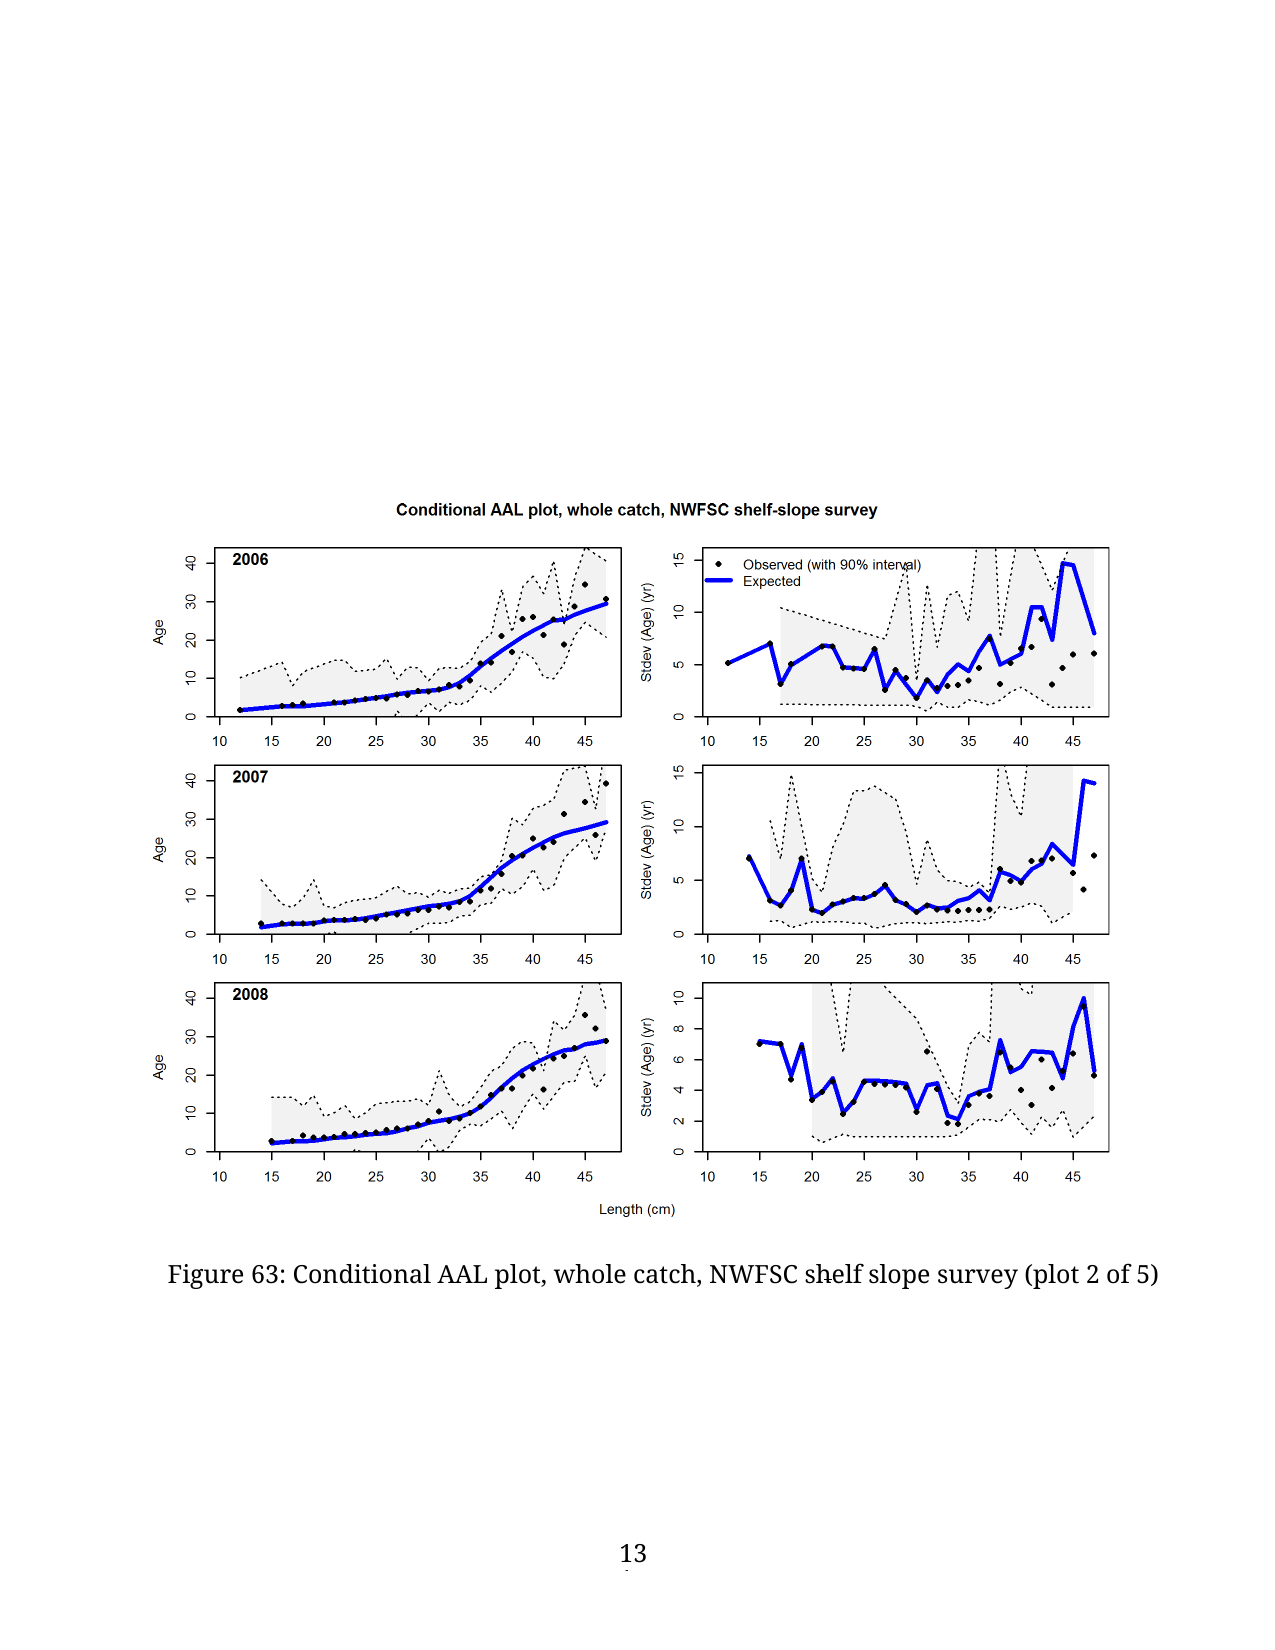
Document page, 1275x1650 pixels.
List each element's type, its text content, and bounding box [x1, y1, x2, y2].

picture [152, 503, 1110, 1217]
text Figure 63: Conditional AAL plot, whole catch, NWFSC shelf slope survey (plot 2 of 5) [167, 1257, 1169, 1291]
